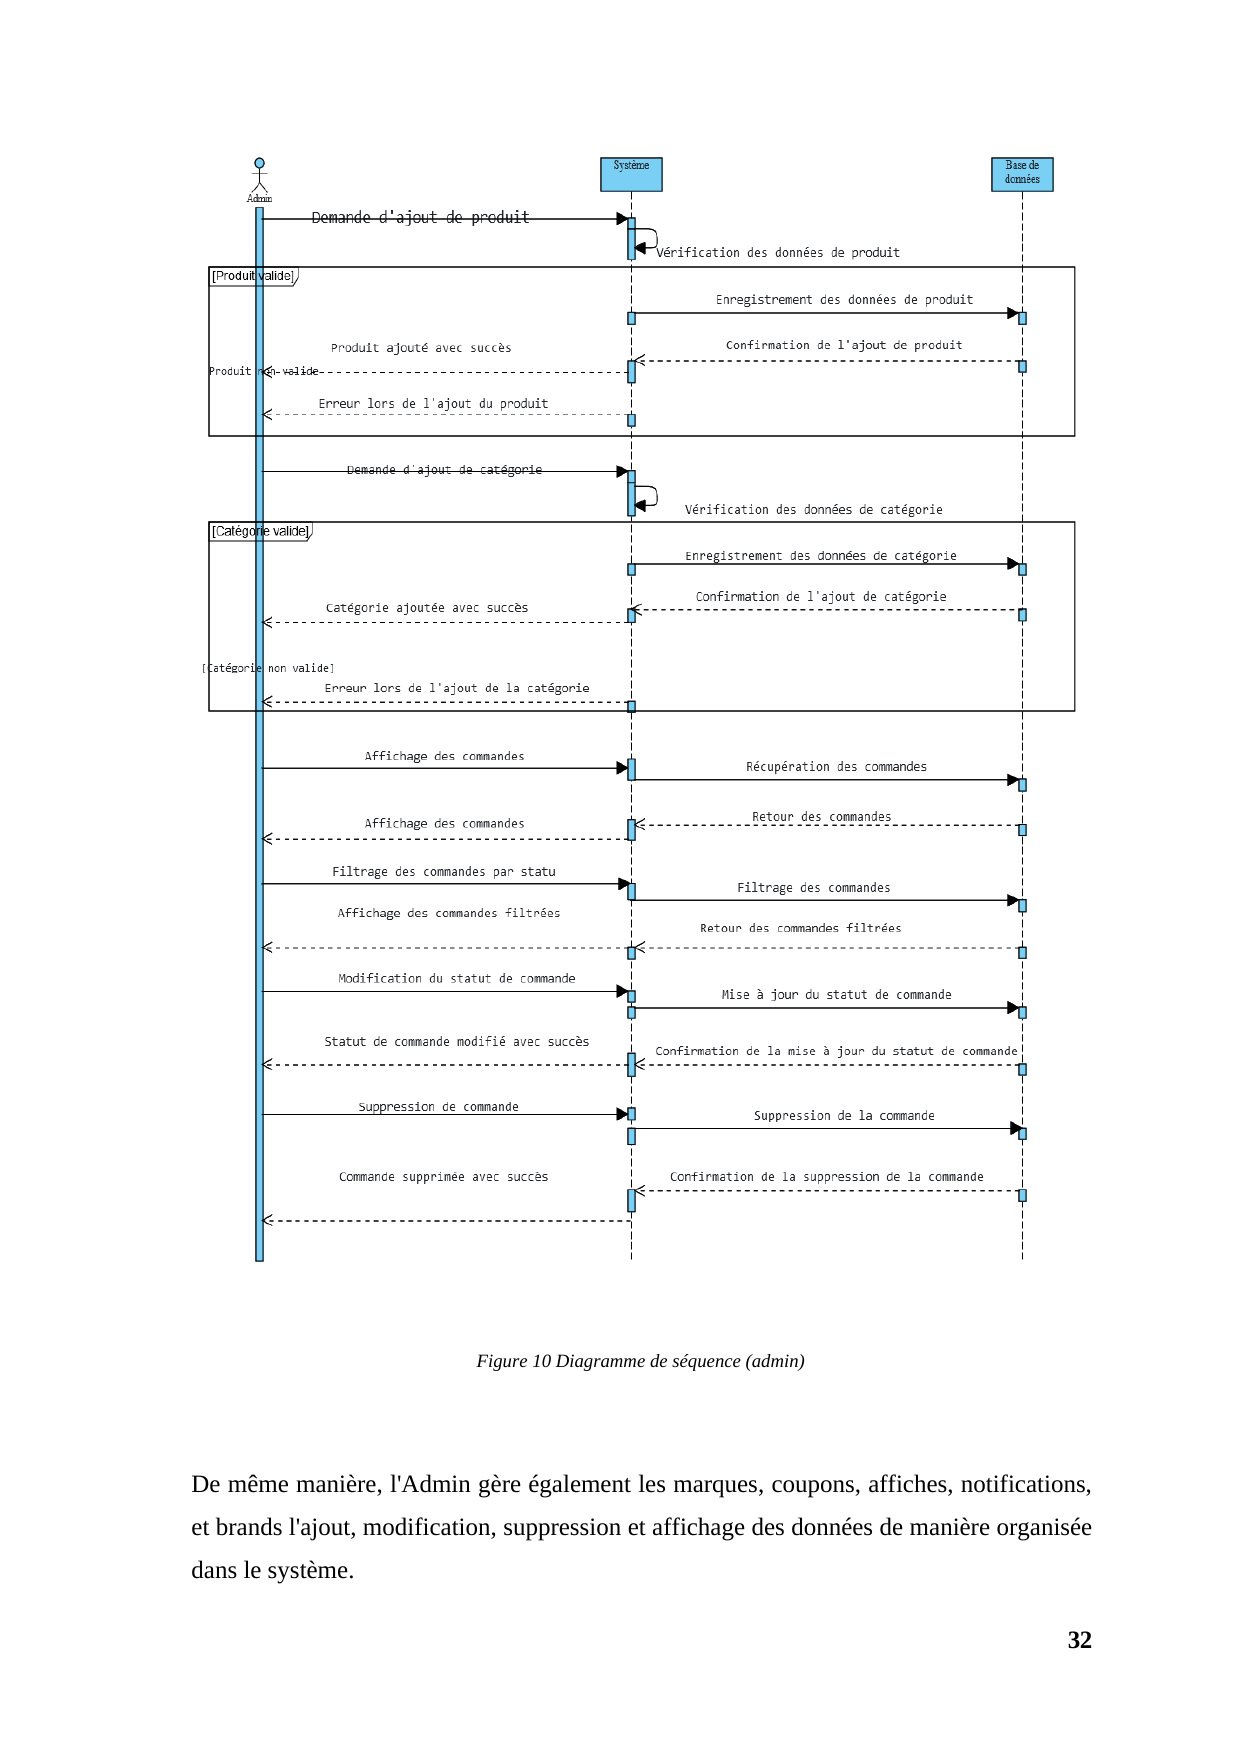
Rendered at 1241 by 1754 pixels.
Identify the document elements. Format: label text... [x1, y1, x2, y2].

picture [191, 139, 1102, 1293]
text De même manière, l'Admin gère également les marques, coupons, affiches, notifications, et brands l'ajout, modification, suppression et affichage des données de manière organisée dans le système. [191, 1469, 1093, 1584]
text Figure 10 Diagramme de séquence (admin) [191, 1350, 1093, 1372]
